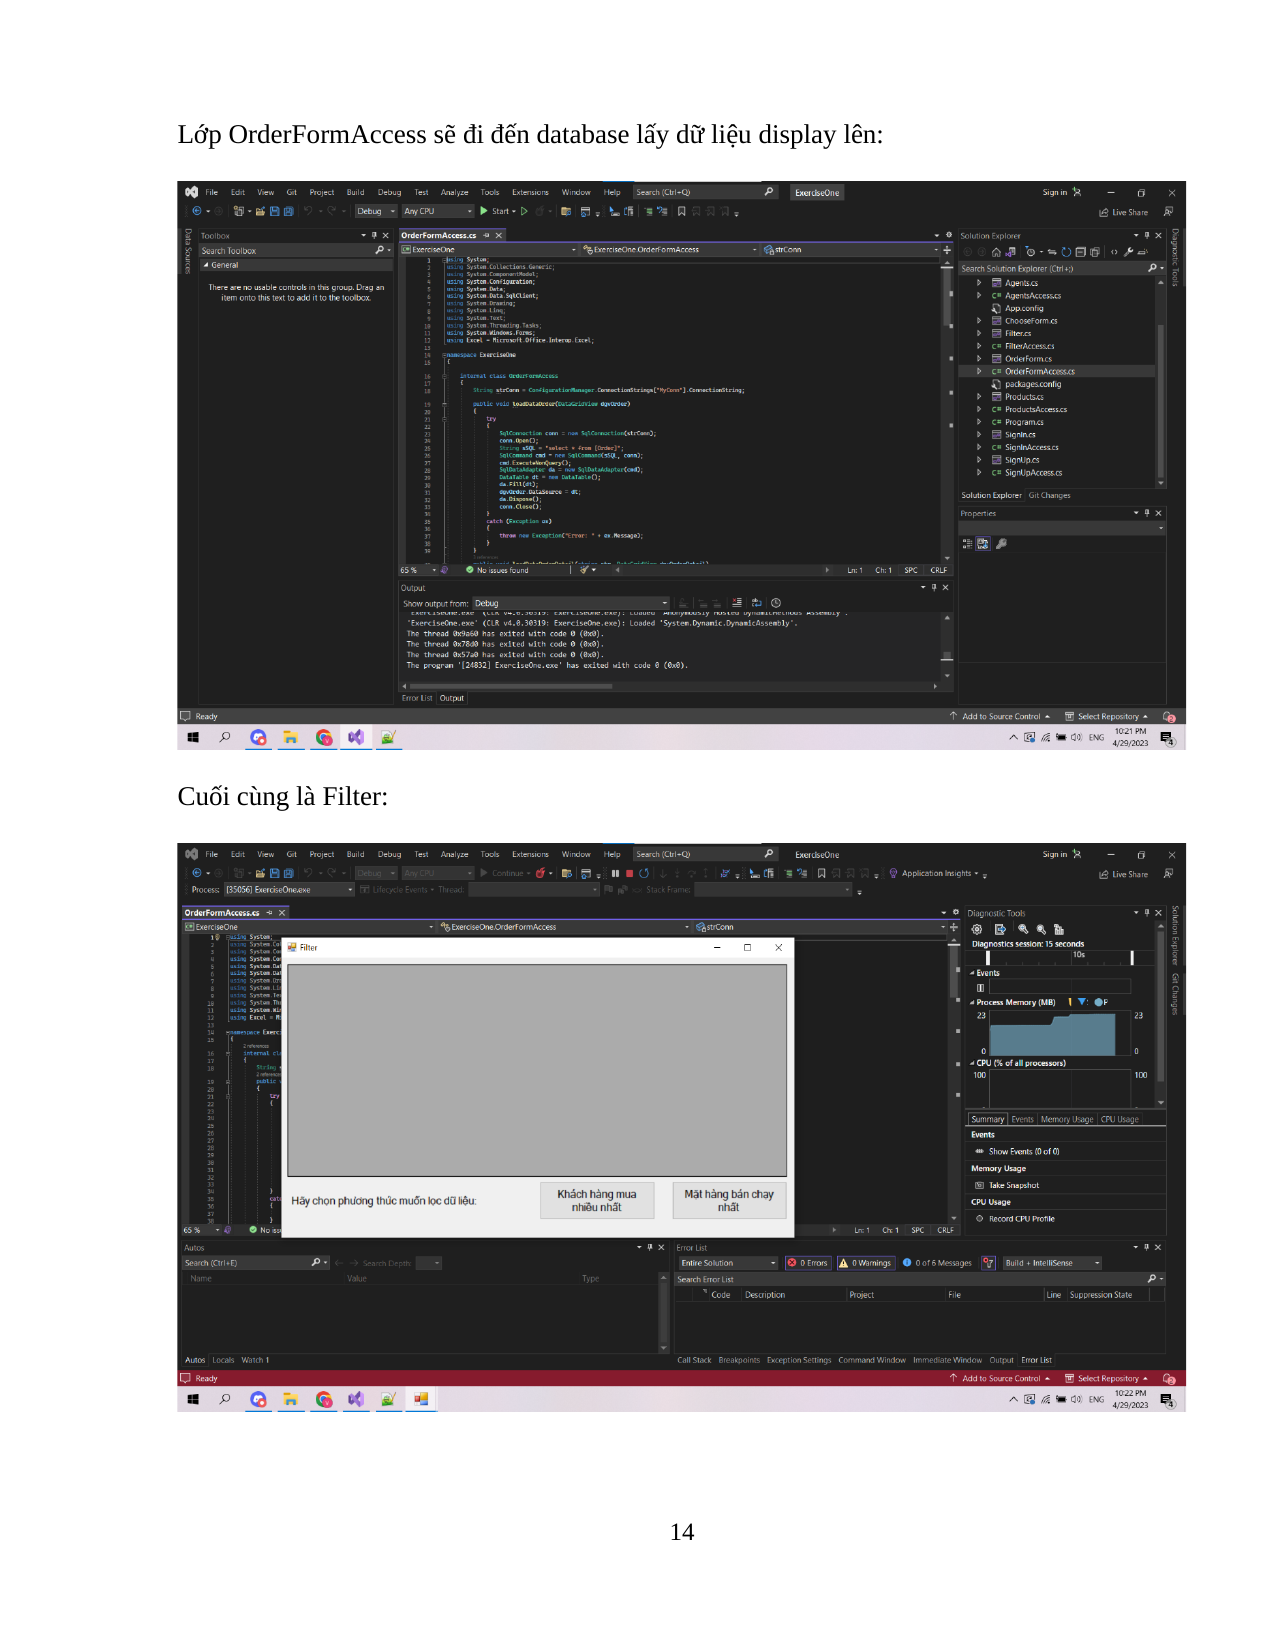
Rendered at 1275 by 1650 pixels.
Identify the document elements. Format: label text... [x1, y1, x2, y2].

text Lớp OrderFormAccess sẽ đi đến database lấy dữ liệu display lên: [177, 118, 1186, 149]
text Cuối cùng là Filter: [177, 780, 1186, 811]
picture [177, 181, 1187, 750]
picture [177, 843, 1187, 1412]
